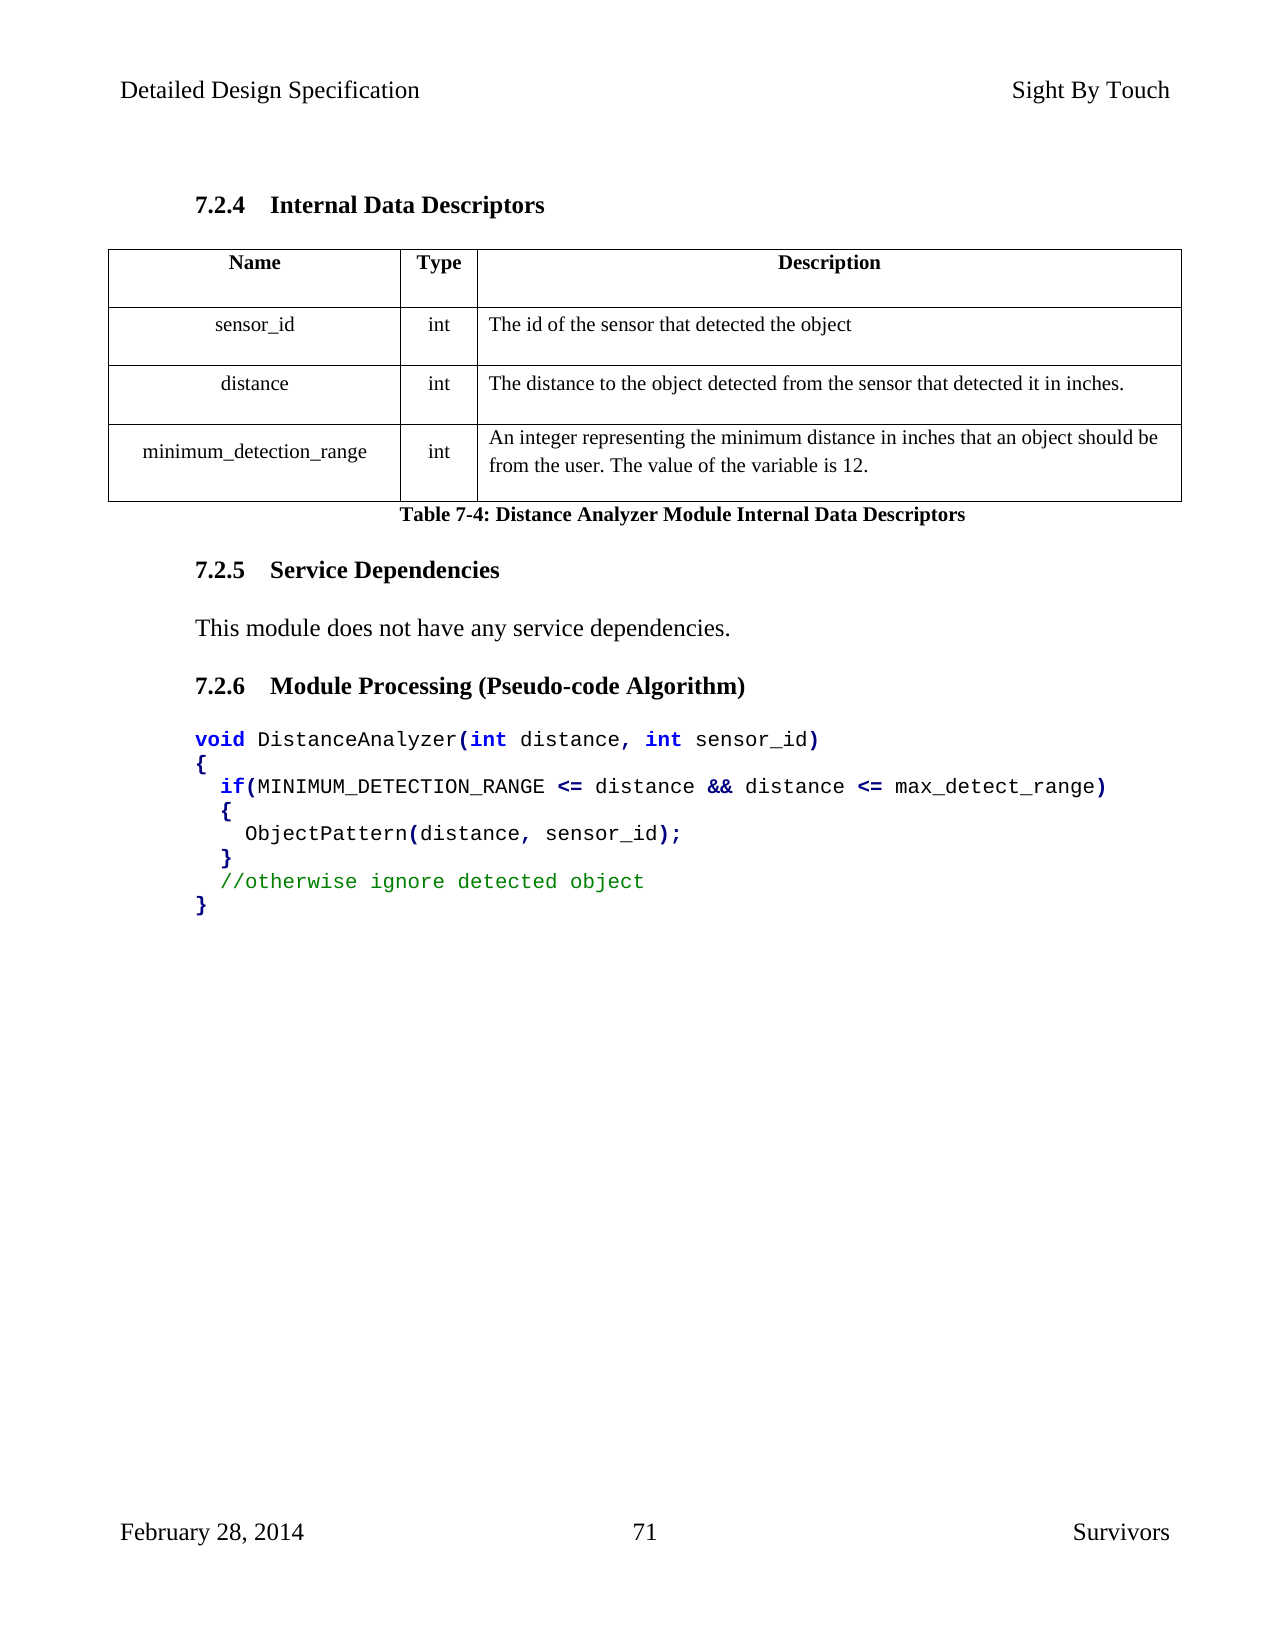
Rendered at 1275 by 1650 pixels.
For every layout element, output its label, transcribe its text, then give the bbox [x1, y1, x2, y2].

table_header Type [401, 250, 477, 307]
text Table 7-4: Distance Analyzer Module Internal Data Descriptors [195, 502, 1170, 526]
table_cell The id of the sensor that detected the object [478, 308, 1181, 365]
subtitle 7.2.6 Module Processing (Pseudo-code Algorithm) [195, 671, 1170, 699]
text } [195, 894, 1170, 918]
text { [195, 800, 1170, 823]
table_cell distance [109, 366, 400, 424]
subtitle 7.2.5 Service Dependencies [195, 555, 1170, 583]
text ObjectPattern(distance, sensor_id); [195, 823, 1170, 847]
table_cell minimum_detection_range [109, 425, 400, 501]
text { [195, 752, 1170, 776]
text if(MINIMUM_DETECTION_RANGE <= distance && distance <= max_detect_range) [195, 776, 1170, 800]
table_cell int [401, 425, 477, 501]
table_cell sensor_id [109, 308, 400, 365]
text } [195, 847, 1170, 871]
text void DistanceAnalyzer(int distance, int sensor_id) [195, 729, 1170, 752]
table_cell An integer representing the minimum distance in inches that an object should be from the user. The value of the variable is 12. [478, 425, 1181, 501]
text This module does not have any service dependencies. [195, 613, 1170, 642]
table_header Description [478, 250, 1181, 307]
text //otherwise ignore detected object [195, 871, 1170, 894]
table_cell The distance to the object detected from the sensor that detected it in inches. [478, 366, 1181, 424]
table_cell int [401, 308, 477, 365]
table_header Name [109, 250, 400, 307]
table_cell int [401, 366, 477, 424]
subtitle 7.2.4 Internal Data Descriptors [195, 191, 1170, 219]
